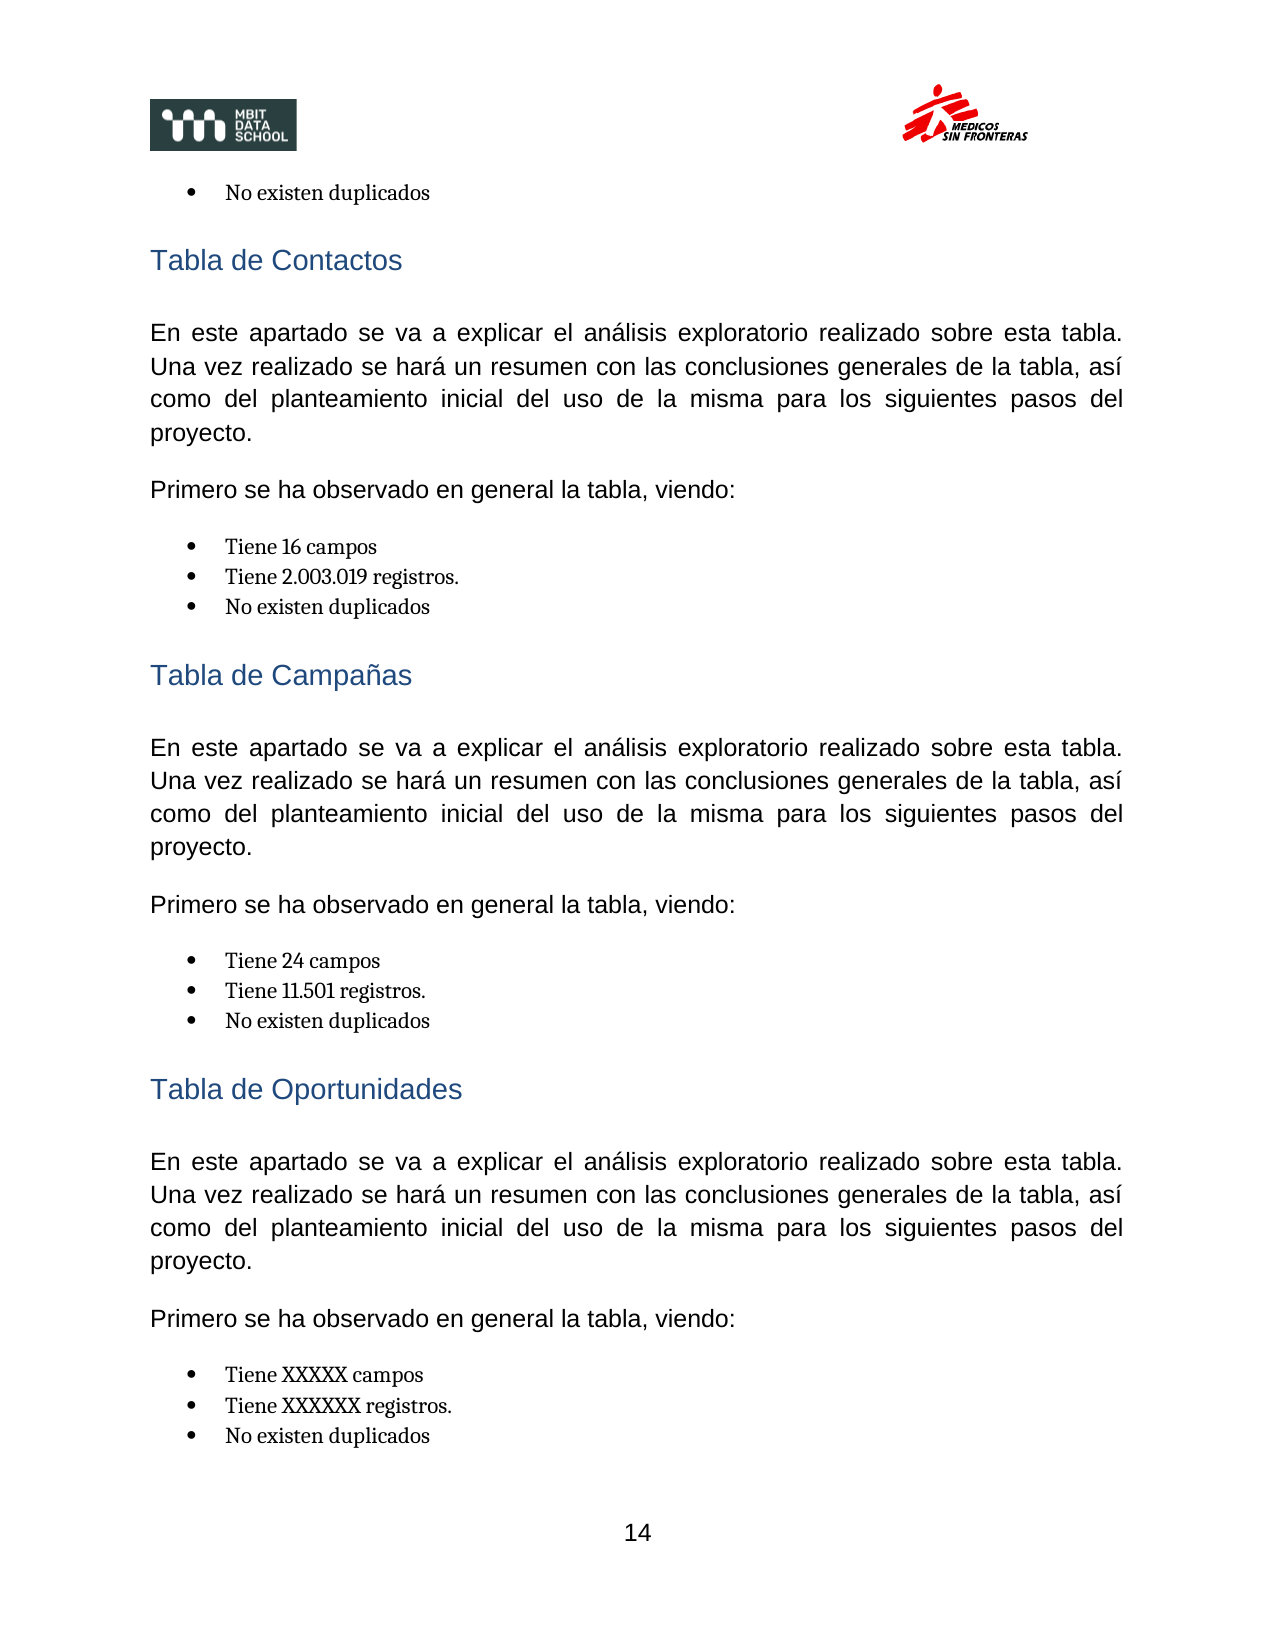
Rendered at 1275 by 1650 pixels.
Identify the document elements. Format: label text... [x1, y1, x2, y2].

list Tiene XXXXXX registros. [187, 1392, 1125, 1419]
list No existen duplicados [187, 594, 1125, 620]
list Tiene 24 campos [187, 948, 1125, 974]
list No existen duplicados [187, 1423, 1125, 1449]
list No existen duplicados [187, 179, 1125, 206]
text Primero se ha observado en general la tabla, viendo: [150, 1304, 1125, 1333]
list Tiene 2.003.019 registros. [187, 564, 1125, 590]
list No existen duplicados [187, 1008, 1125, 1035]
text Primero se ha observado en general la tabla, viendo: [150, 476, 1125, 504]
list Tiene 11.501 registros. [187, 978, 1125, 1004]
subtitle Tabla de Contactos [150, 243, 1125, 277]
text Primero se ha observado en general la tabla, viendo: [150, 890, 1125, 919]
list Tiene 16 campos [187, 533, 1125, 560]
picture [150, 99, 297, 151]
list Tiene XXXXX campos [187, 1362, 1125, 1389]
subtitle Tabla de Oportunidades [150, 1072, 1125, 1105]
picture [893, 75, 1036, 151]
subtitle Tabla de Campañas [150, 657, 1125, 691]
